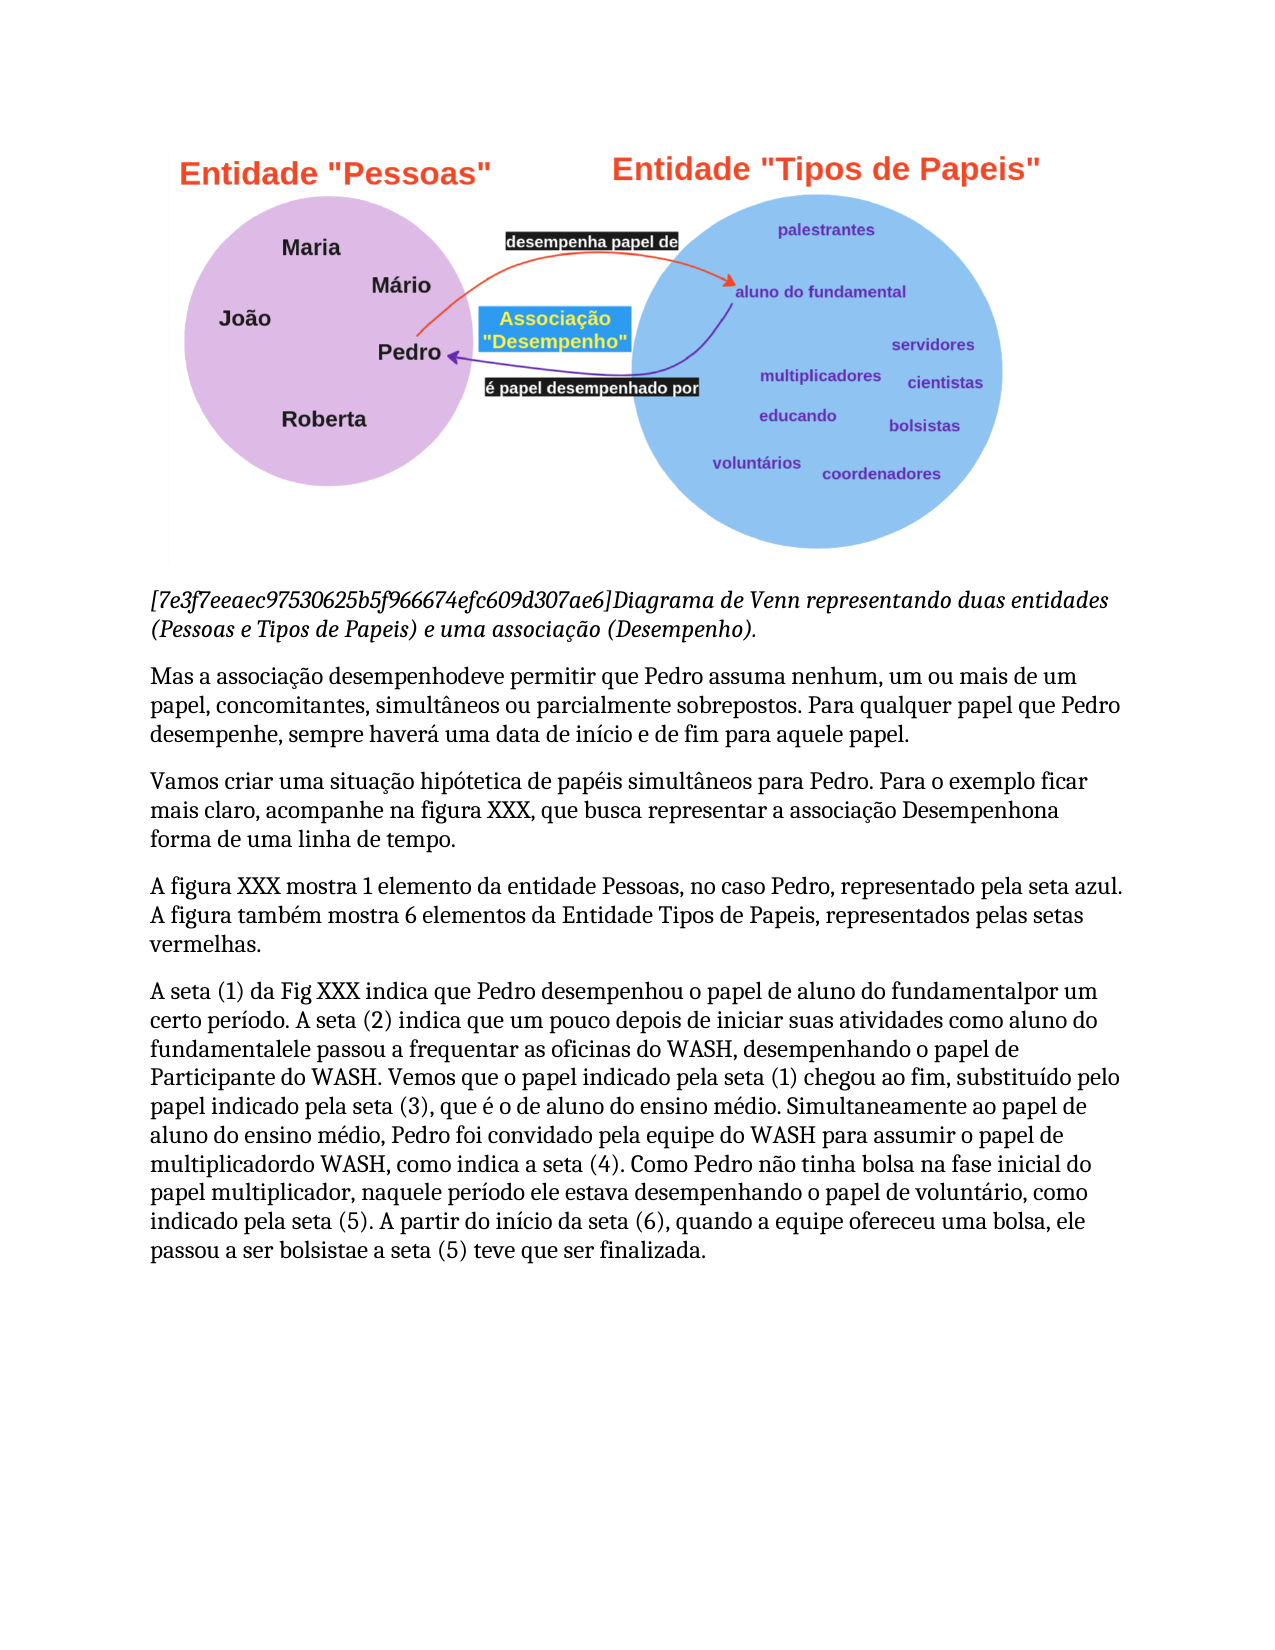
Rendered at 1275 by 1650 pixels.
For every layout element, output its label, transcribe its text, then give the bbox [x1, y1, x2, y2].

picture [168, 150, 1044, 565]
text Vamos criar uma situação hipótetica de papéis simultâneos para Pedro. Para o exemplo ficar mais claro, acompanhe na figura XXX, que busca representar a associação Desempenhona forma de uma linha de tempo. [150, 767, 1125, 853]
text A seta (1) da Fig XXX indica que Pedro desempenhou o papel de aluno do fundamentalpor um certo período. A seta (2) indica que um pouco depois de iniciar suas atividades como aluno do fundamentalele passou a frequentar as oficinas do WASH, desempenhando o papel de Participante do WASH. Vemos que o papel indicado pela seta (1) chegou ao fim, substituído pelo papel indicado pela seta (3), que é o de aluno do ensino médio. Simultaneamente ao papel de aluno do ensino médio, Pedro foi convidado pela equipe do WASH para assumir o papel de multiplicadordo WASH, como indica a seta (4). Como Pedro não tinha bolsa na fase inicial do papel multiplicador, naquele período ele estava desempenhando o papel de voluntário, como indicado pela seta (5). A partir do início da seta (6), quando a equipe ofereceu uma bolsa, ele passou a ser bolsistae a seta (5) teve que ser finalizada. [150, 977, 1125, 1264]
text [7e3f7eeaec97530625b5f966674efc609d307ae6]Diagrama de Venn representando duas entidades (Pessoas e Tipos de Papeis) e uma associação (Desempenho). [150, 586, 1125, 643]
text A figura XXX mostra 1 elemento da entidade Pessoas, no caso Pedro, representado pela seta azul. A figura também mostra 6 elementos da Entidade Tipos de Papeis, representados pelas setas vermelhas. [150, 872, 1125, 958]
text Mas a associação desempenhodeve permitir que Pedro assuma nenhum, um ou mais de um papel, concomitantes, simultâneos ou parcialmente sobrepostos. Para qualquer papel que Pedro desempenhe, sempre haverá uma data de início e de fim para aquele papel. [150, 662, 1125, 748]
